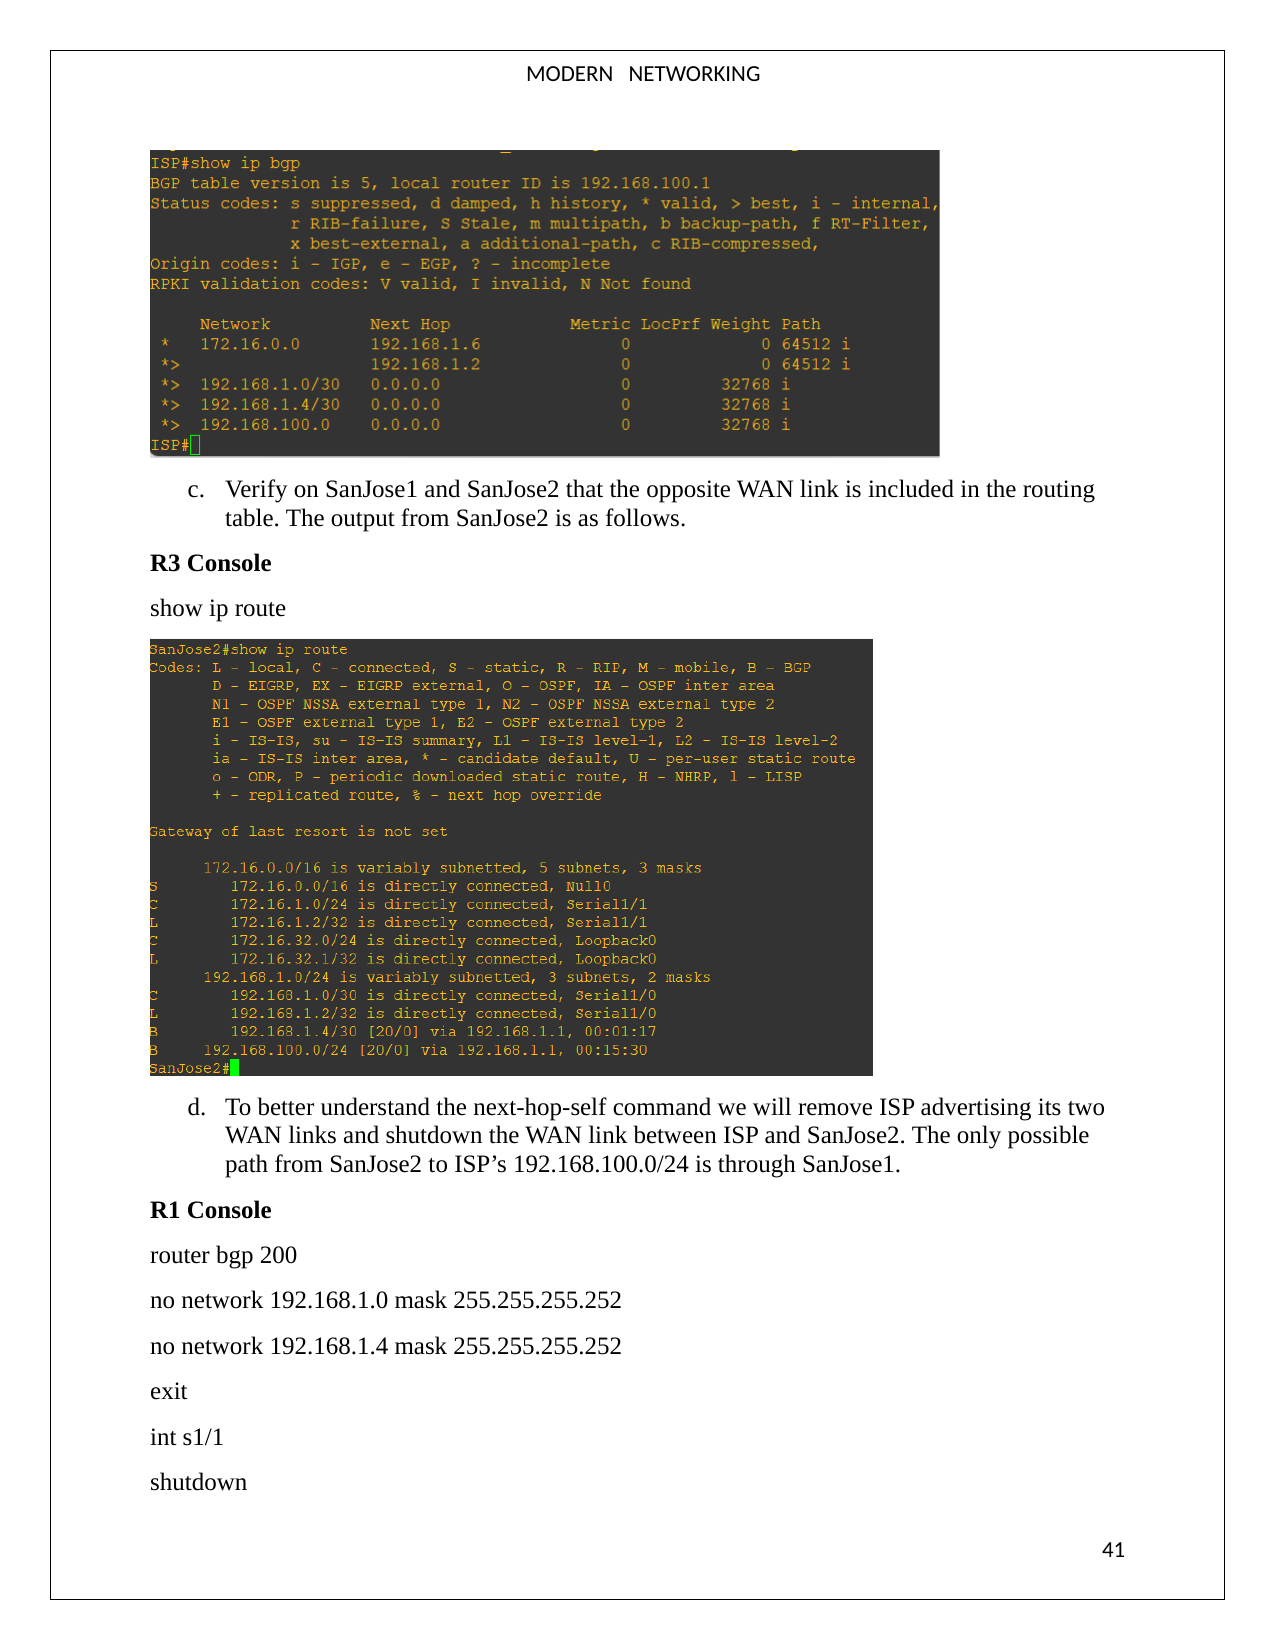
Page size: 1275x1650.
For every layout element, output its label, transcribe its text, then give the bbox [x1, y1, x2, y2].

text router bgp 200 [150, 1240, 1125, 1269]
list Verify on SanJose1 and SanJose2 that the opposite WAN link is included in the routing table. The output from SanJose2 is as follows. [187, 474, 1125, 531]
text R3 Console [150, 548, 1125, 577]
text exit [150, 1376, 1125, 1405]
list To better understand the next-hop-self command we will remove ISP advertising its two WAN links and shutdown the WAN link between ISP and SanJose2. The only possible path from SanJose2 to ISP’s 192.168.100.0/24 is through SanJose1. [187, 1092, 1125, 1178]
text int s1/1 [150, 1422, 1125, 1451]
text show ip route [150, 593, 1125, 622]
picture [150, 150, 940, 458]
text R1 Console [150, 1195, 1125, 1223]
text no network 192.168.1.0 mask 255.255.255.252 [150, 1286, 1125, 1314]
text shutdown [150, 1467, 1125, 1496]
text no network 192.168.1.4 mask 255.255.255.252 [150, 1331, 1125, 1360]
picture [150, 638, 873, 1076]
